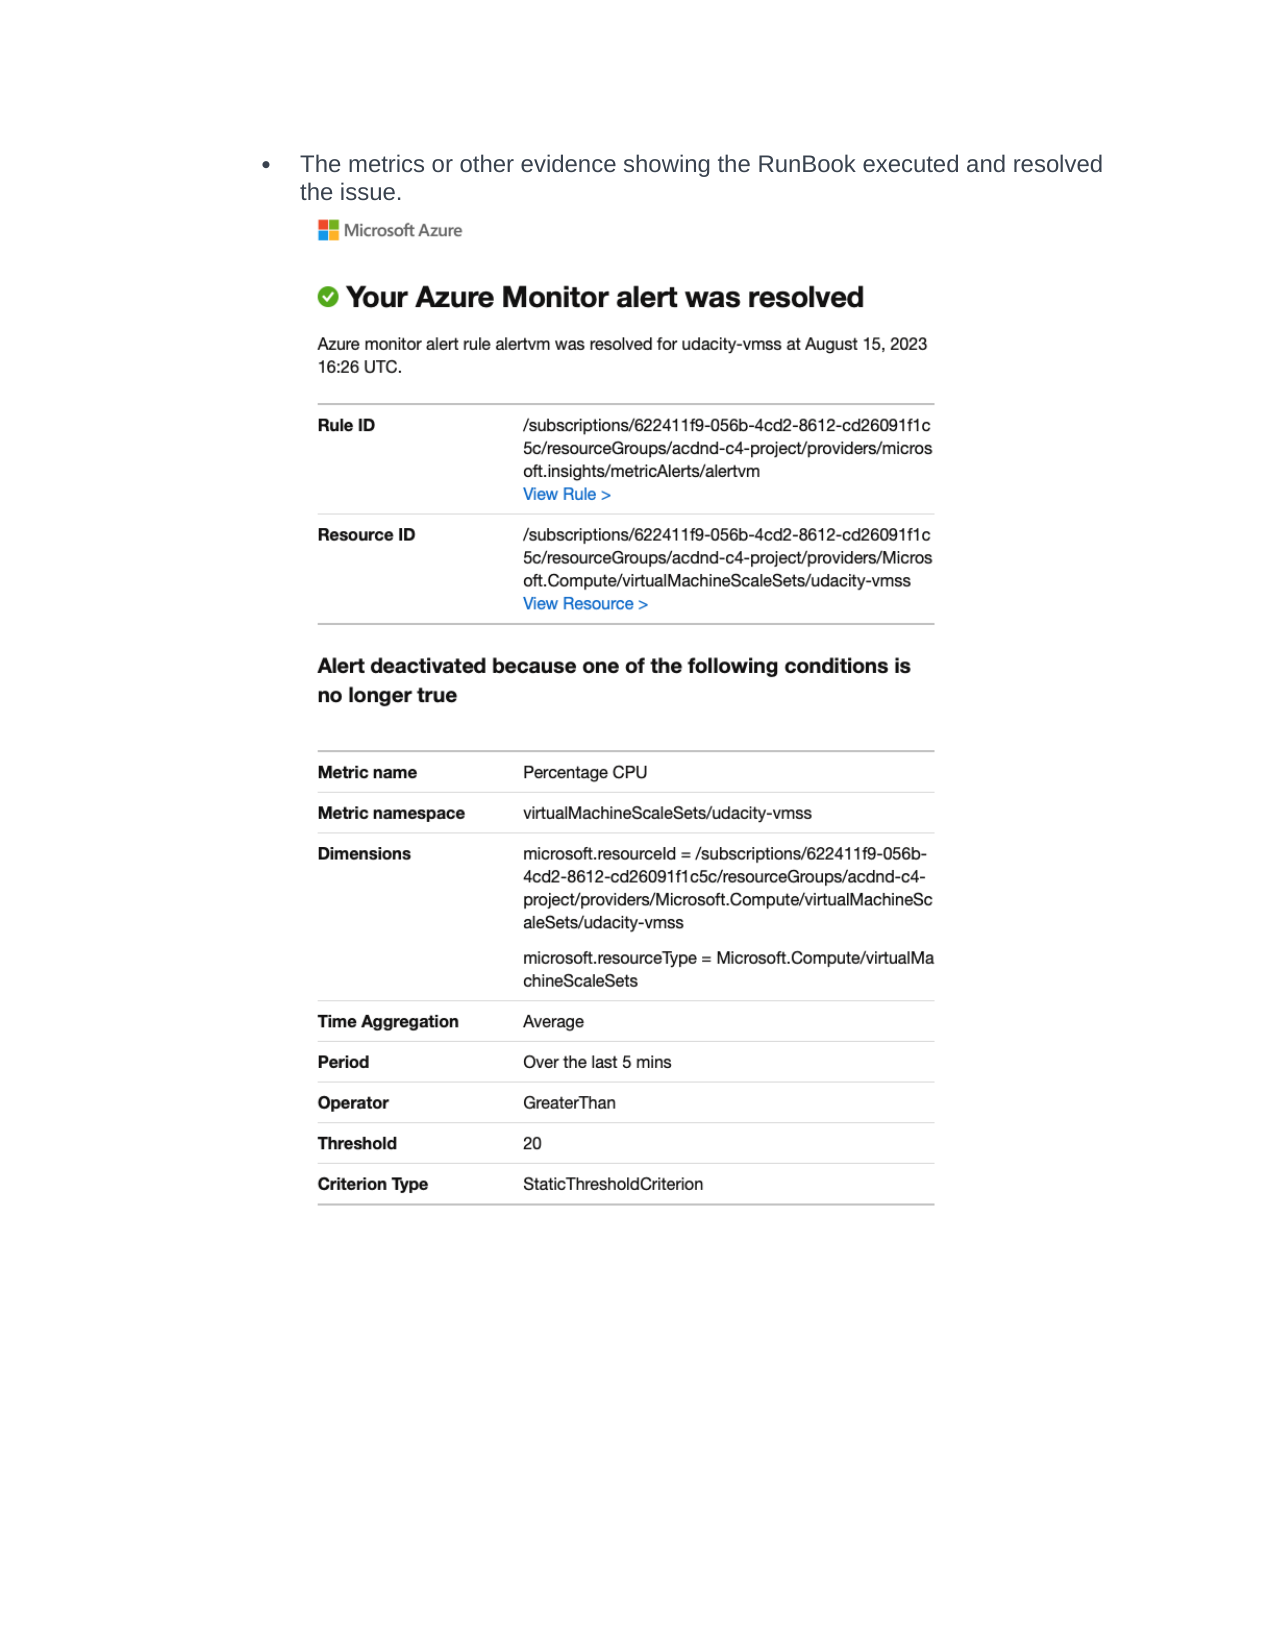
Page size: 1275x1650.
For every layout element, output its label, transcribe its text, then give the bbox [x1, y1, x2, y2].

picture [300, 205, 971, 1216]
